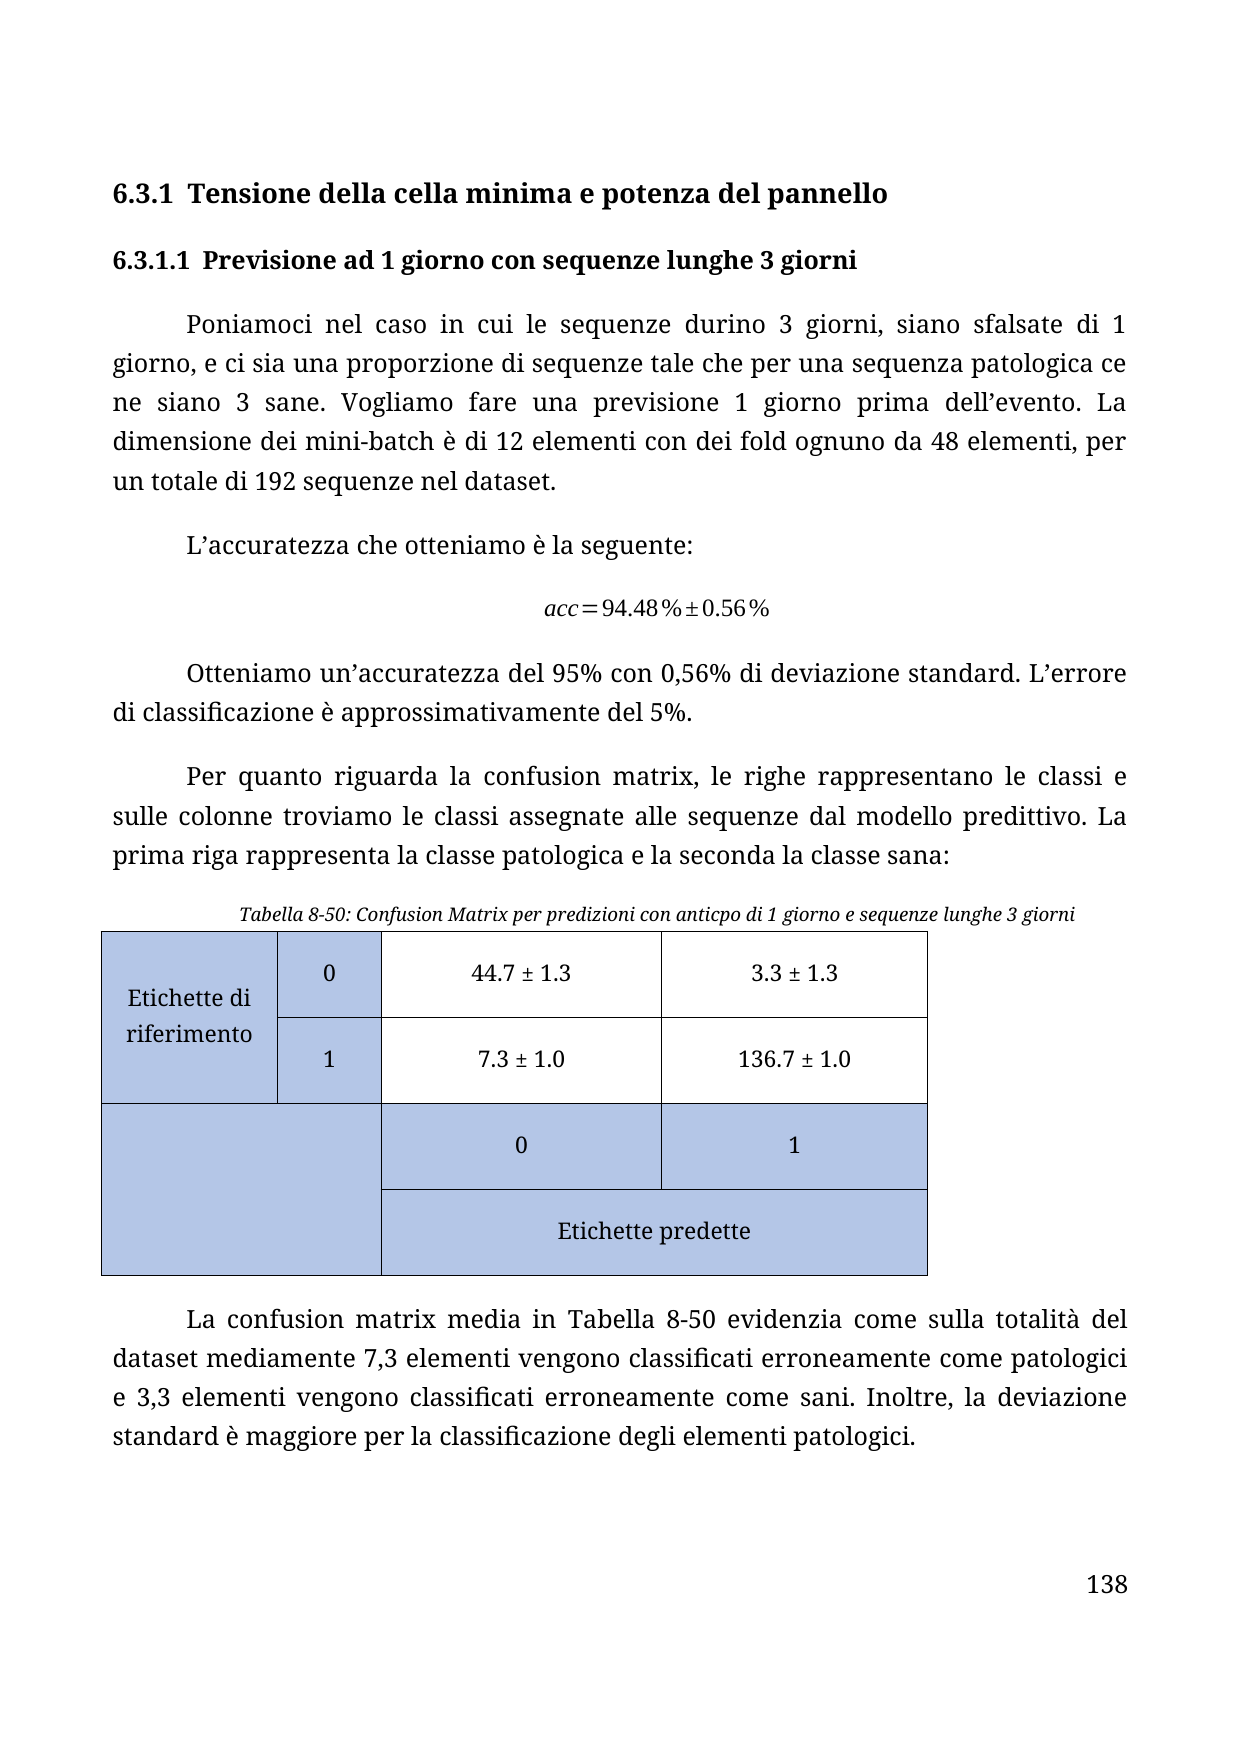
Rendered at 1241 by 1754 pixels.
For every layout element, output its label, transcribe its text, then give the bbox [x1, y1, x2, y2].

subtitle Previsione ad 1 giorno con sequenze lunghe 3 giorni [112, 242, 1128, 276]
table_cell 136.7 ± 1.0 [662, 1018, 927, 1103]
table_cell 7.3 ± 1.0 [382, 1018, 661, 1103]
table_header 44.7 ± 1.3 [382, 932, 661, 1017]
table_header 3.3 ± 1.3 [662, 932, 927, 1017]
text L’accuratezza che otteniamo è la seguente: [112, 527, 1128, 561]
table_cell Etichette predette [382, 1190, 927, 1275]
subtitle Tensione della cella minima e potenza del pannello [112, 175, 1128, 212]
text Otteniamo un’accuratezza del 95% con 0,56% di deviazione standard. L’errore di classificazione è approssimativamente del 5%. [112, 656, 1128, 729]
table_cell 1 [662, 1104, 927, 1189]
text Per quanto riguarda la confusion matrix, le righe rappresentano le classi e sulle colonne troviamo le classi assegnate alle sequenze dal modello predittivo. La prima riga rappresenta la classe patologica e la seconda la classe sana: [112, 759, 1128, 871]
table_header Etichette di riferimento [102, 932, 277, 1103]
table_cell [102, 1104, 381, 1275]
table_header 0 [278, 932, 381, 1017]
table_cell 1 [278, 1018, 381, 1103]
text Poniamoci nel caso in cui le sequenze durino 3 giorni, siano sfalsate di 1 giorno, e ci sia una proporzione di sequenze tale che per una sequenza patologica ce ne siano 3 sane. Vogliamo fare una previsione 1 giorno prima dell’evento. La dimensione dei mini-batch è di 12 elementi con dei fold ognuno da 48 elementi, per un totale di 192 sequenze nel dataset. [112, 307, 1128, 497]
table_cell 0 [382, 1104, 661, 1189]
